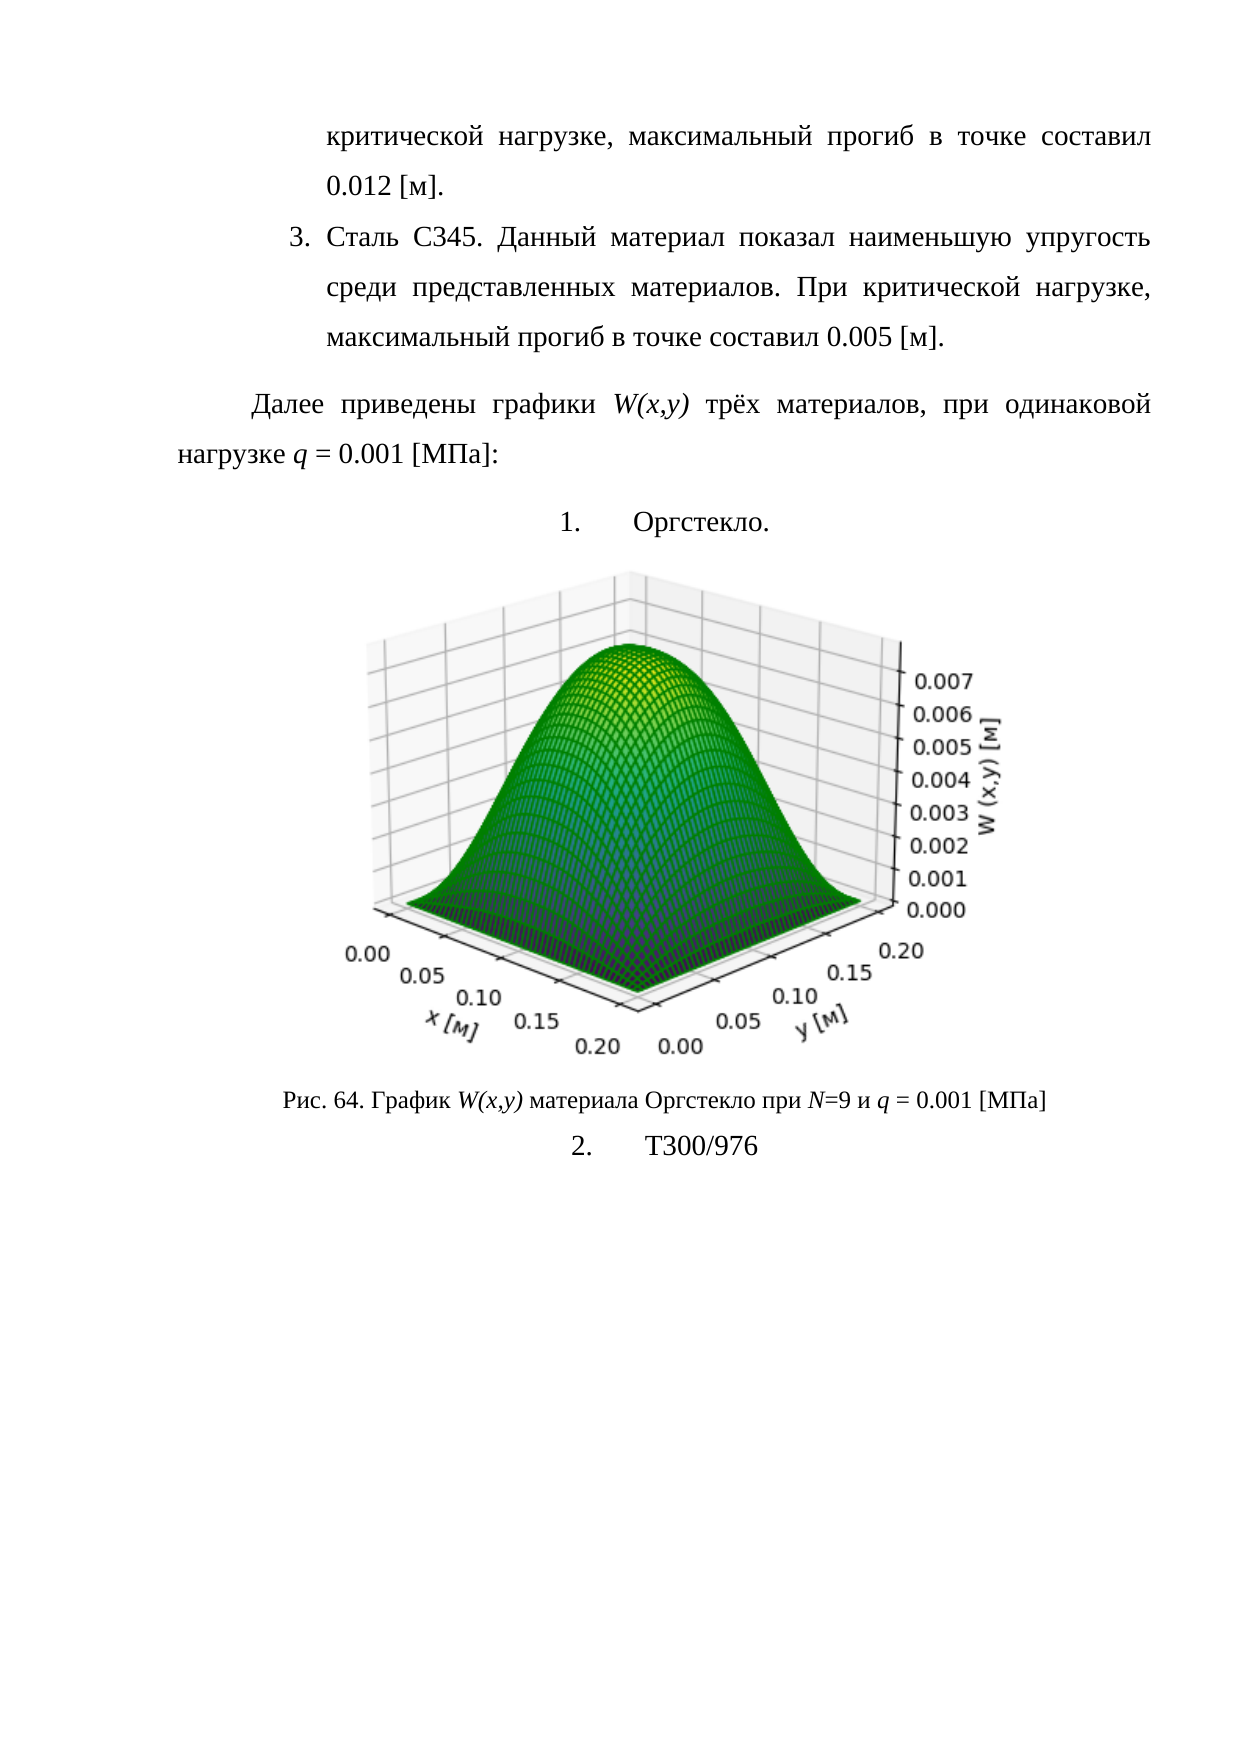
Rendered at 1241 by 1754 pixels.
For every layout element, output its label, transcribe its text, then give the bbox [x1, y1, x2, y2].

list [289, 118, 1152, 202]
picture [316, 550, 1013, 1073]
text Далее приведены графики W(x,y) трёх материалов, при одинаковой нагрузке q = 0.001 [МПа]: [177, 386, 1152, 470]
list Рис. 64. График W(x,y) материала Оргстекло при N=9 и q = 0.001 [МПа] [177, 1085, 1152, 1114]
list Т300/976 [177, 1128, 1152, 1162]
list Сталь С345. Данный материал показал наименьшую упругость среди представленных материалов. При критической нагрузке, максимальный прогиб в точке составил 0.005 [м]. [289, 219, 1152, 353]
